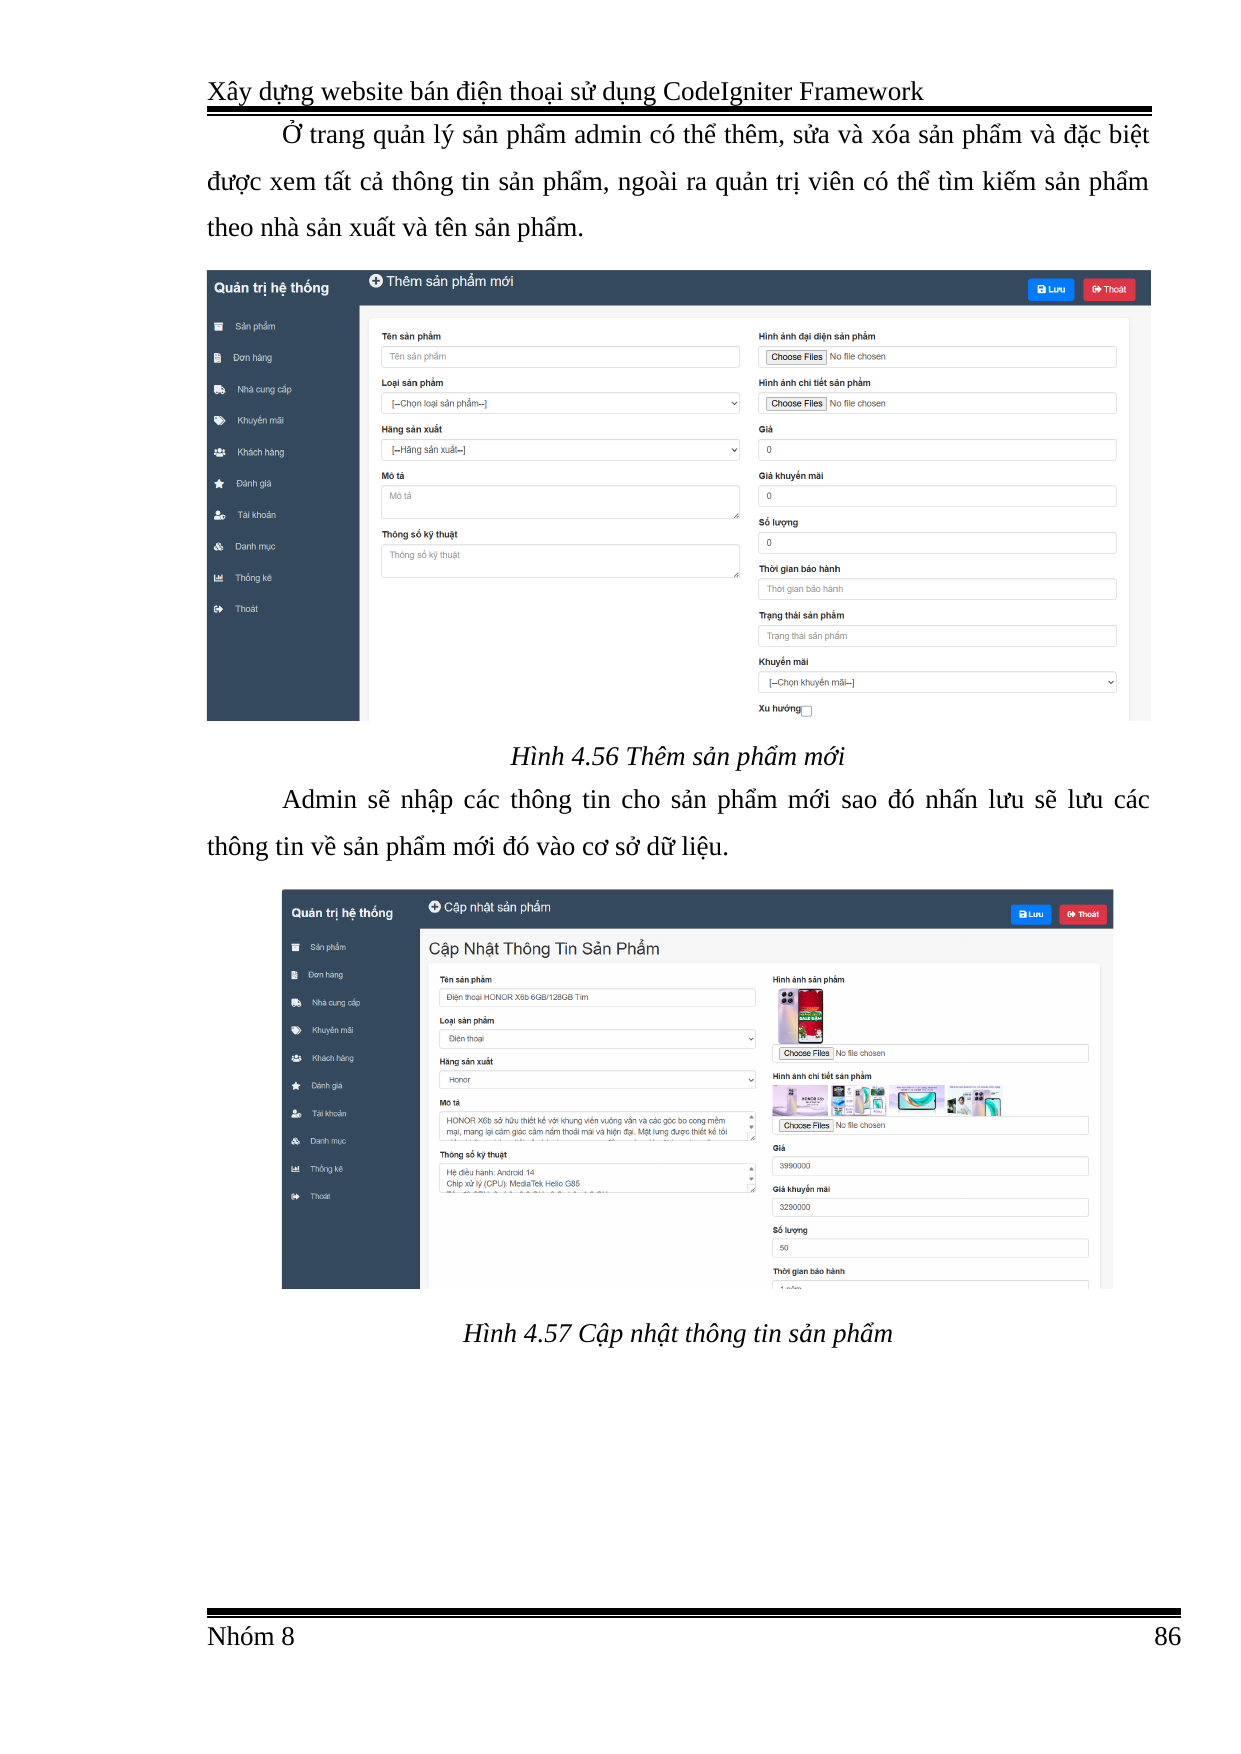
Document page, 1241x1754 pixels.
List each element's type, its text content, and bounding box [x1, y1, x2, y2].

text Admin sẽ nhập các thông tin cho sản phẩm mới sao đó nhấn lưu sẽ lưu các thông tin về sản phẩm mới đó vào cơ sở dữ liệu. [207, 783, 1152, 861]
picture [206, 270, 1152, 721]
text Ở trang quản lý sản phẩm admin có thể thêm, sửa và xóa sản phẩm và đặc biệt được xem tất cả thông tin sản phẩm, ngoài ra quản trị viên có thể tìm kiếm sản phẩm theo nhà sản xuất và tên sản phẩm. [207, 118, 1152, 243]
picture [281, 889, 1114, 1289]
